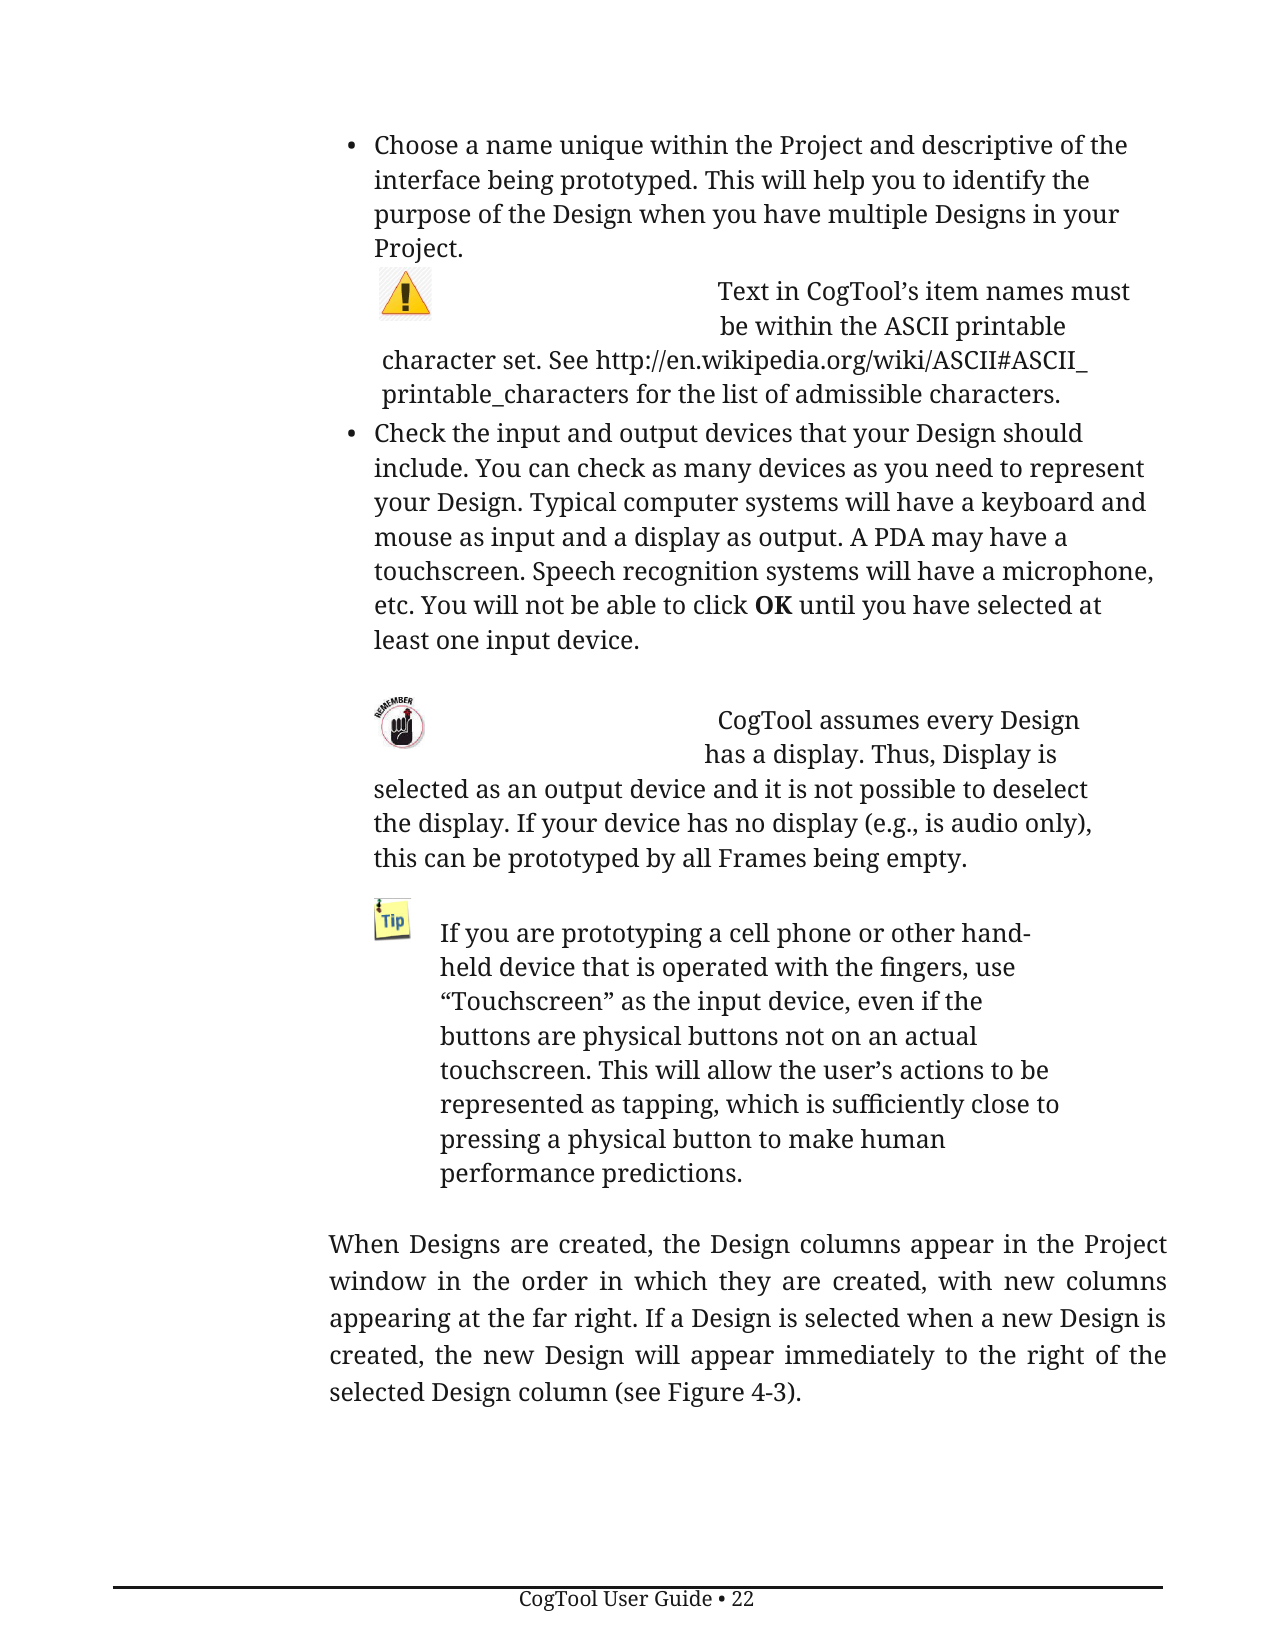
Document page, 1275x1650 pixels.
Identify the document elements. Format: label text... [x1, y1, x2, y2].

text Text in CogTool’s item names must be within the ASCII printable character set. See http://en.wikipedia.org/wiki/ASCII#ASCII_ printable_characters for the list of admissible characters. [379, 274, 1163, 411]
list Check the input and output devices that your Design should include. You can check as many devices as you need to represent your Design. Typical computer systems will have a keyboard and mouse as input and a display as output. A PDA may have a touchscreen. Speech recognition systems will have a microphone, etc. You will not be able to click OK until you have selected at least one input device. [347, 416, 1163, 656]
picture [373, 696, 425, 749]
text When Designs are created, the Design columns appear in the Project window in the order in which they are created, with new columns appearing at the far right. If a Design is selected when a new Design is created, the new Design will appear immediately to the right of the selected Design column (see Figure 4-3). [328, 1227, 1168, 1409]
list Choose a name unique within the Project and descriptive of the interface being prototyped. This will help you to identify the purpose of the Design when you have multiple Designs in your Project. [347, 128, 1163, 265]
text If you are prototyping a cell phone or other hand-held device that is operated with the fingers, use “Touchscreen” as the input device, even if the buttons are physical buttons not on an actual touchscreen. This will allow the user’s actions to be represented as tapping, which is sufficiently close to pressing a physical button to make human performance predictions. [373, 898, 1079, 1190]
picture [379, 267, 432, 321]
text CogTool assumes every Design has a display. Thus, Display is selected as an output device and it is not possible to deselect the display. If your device has no display (e.g., is audio only), this can be prototyped by all Frames being empty. [373, 703, 1097, 874]
picture [373, 898, 412, 942]
